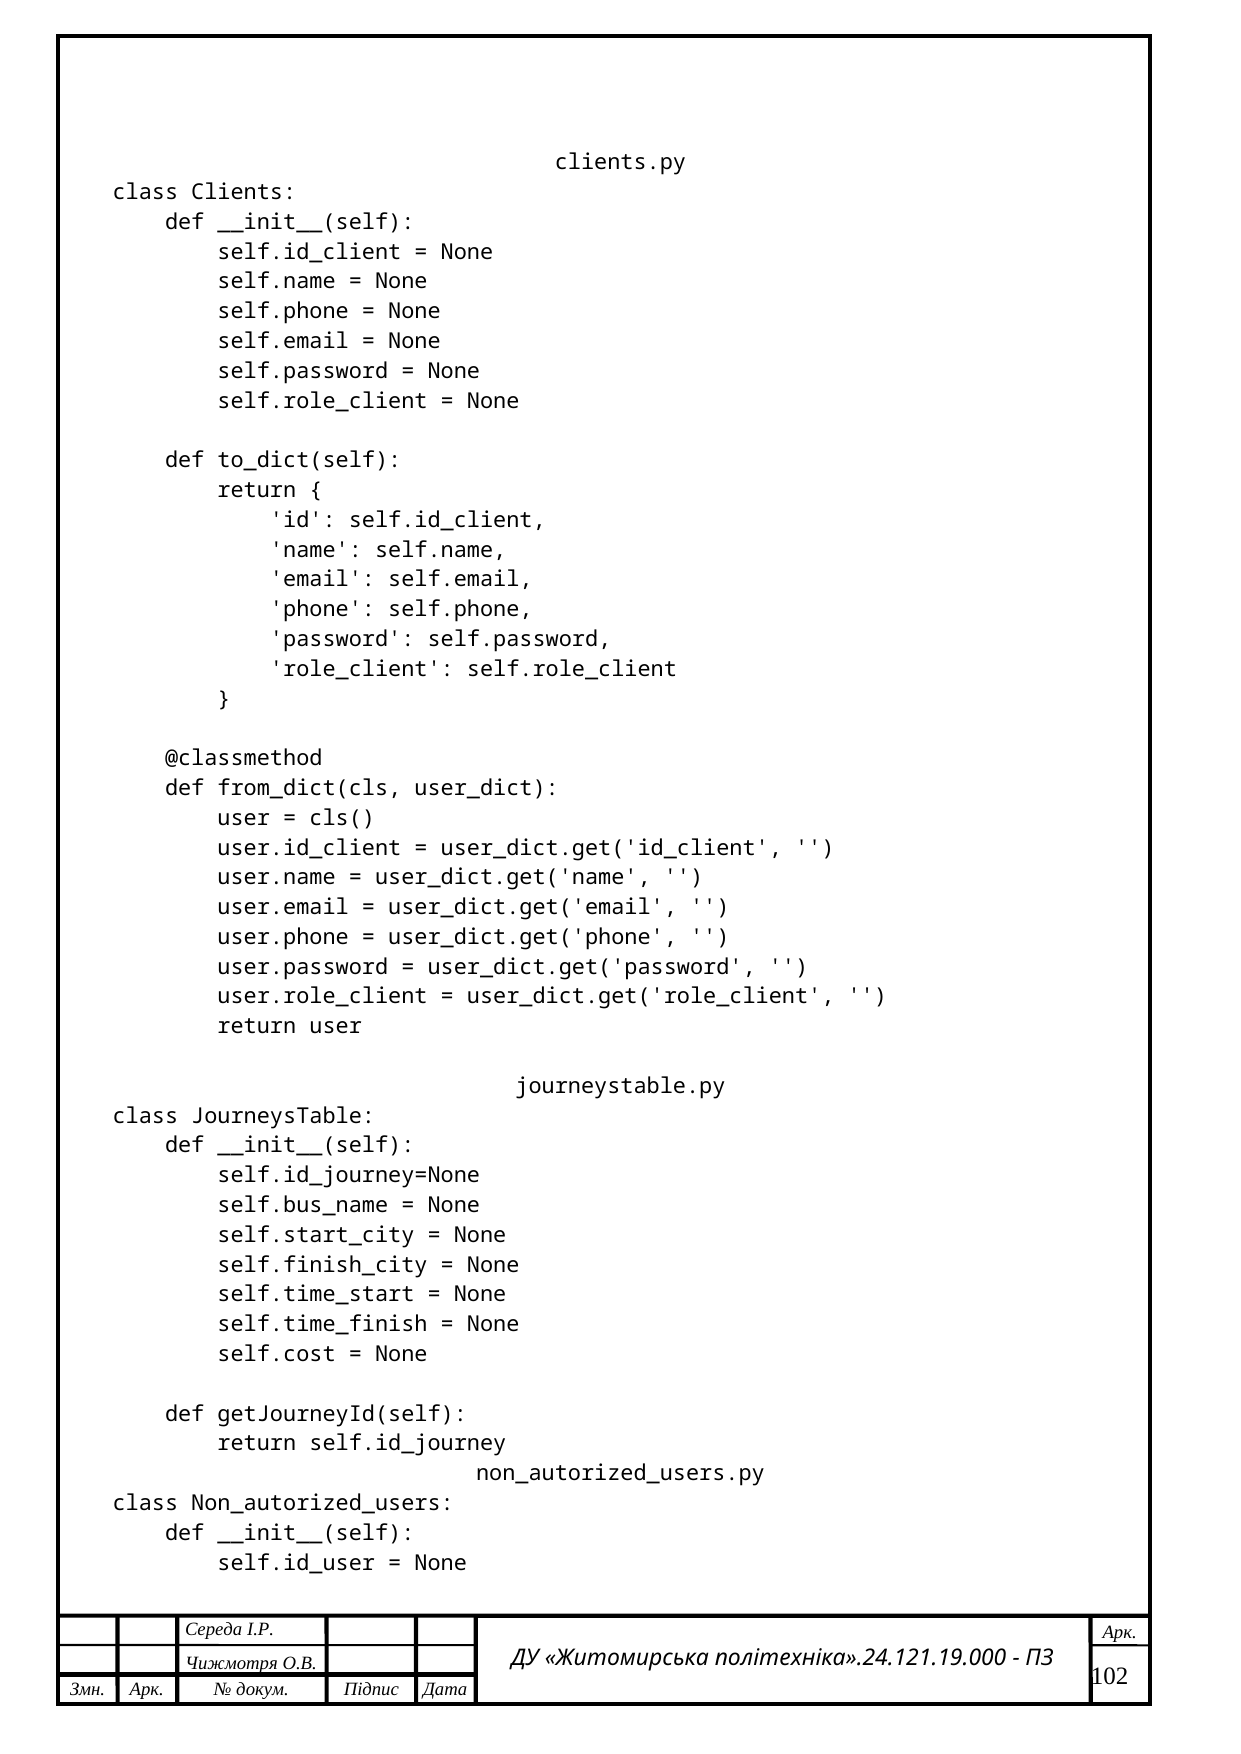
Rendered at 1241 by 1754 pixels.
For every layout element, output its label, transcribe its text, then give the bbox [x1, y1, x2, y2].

text self.cost = None [112, 1338, 1128, 1368]
text self.bus_name = None [112, 1189, 1128, 1219]
text class JourneysTable: [112, 1100, 1128, 1129]
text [112, 1487, 1128, 1576]
text journeystable.py [112, 1070, 1128, 1100]
text non_autorized_users.py [112, 1457, 1128, 1487]
text class Clients: def __init__(self): self.id_client = None self.name = None self.phone = None self.email = None self.password = None self.role_client = None def to_dict(self): return { 'id': self.id_client, 'name': self.name, 'email': self.email, 'phone': self.phone, 'password': self.password, 'role_client': self.role_client } @classmethod def from_dict(cls, user_dict): user = cls() user.id_client = user_dict.get('id_client', '') user.name = user_dict.get('name', '') user.email = user_dict.get('email', '') user.phone = user_dict.get('phone', '') user.password = user_dict.get('password', '') user.role_client = user_dict.get('role_client', '') return user [112, 176, 1128, 1040]
text def getJourneyId(self): [112, 1398, 1128, 1427]
text self.time_finish = None [112, 1308, 1128, 1338]
text self.finish_city = None [112, 1249, 1128, 1278]
text self.start_city = None [112, 1219, 1128, 1249]
text clients.py [112, 146, 1128, 176]
text def __init__(self): [112, 1129, 1128, 1159]
text self.id_journey=None [112, 1159, 1128, 1189]
text return self.id_journey [112, 1427, 1128, 1457]
text self.time_start = None [112, 1278, 1128, 1308]
